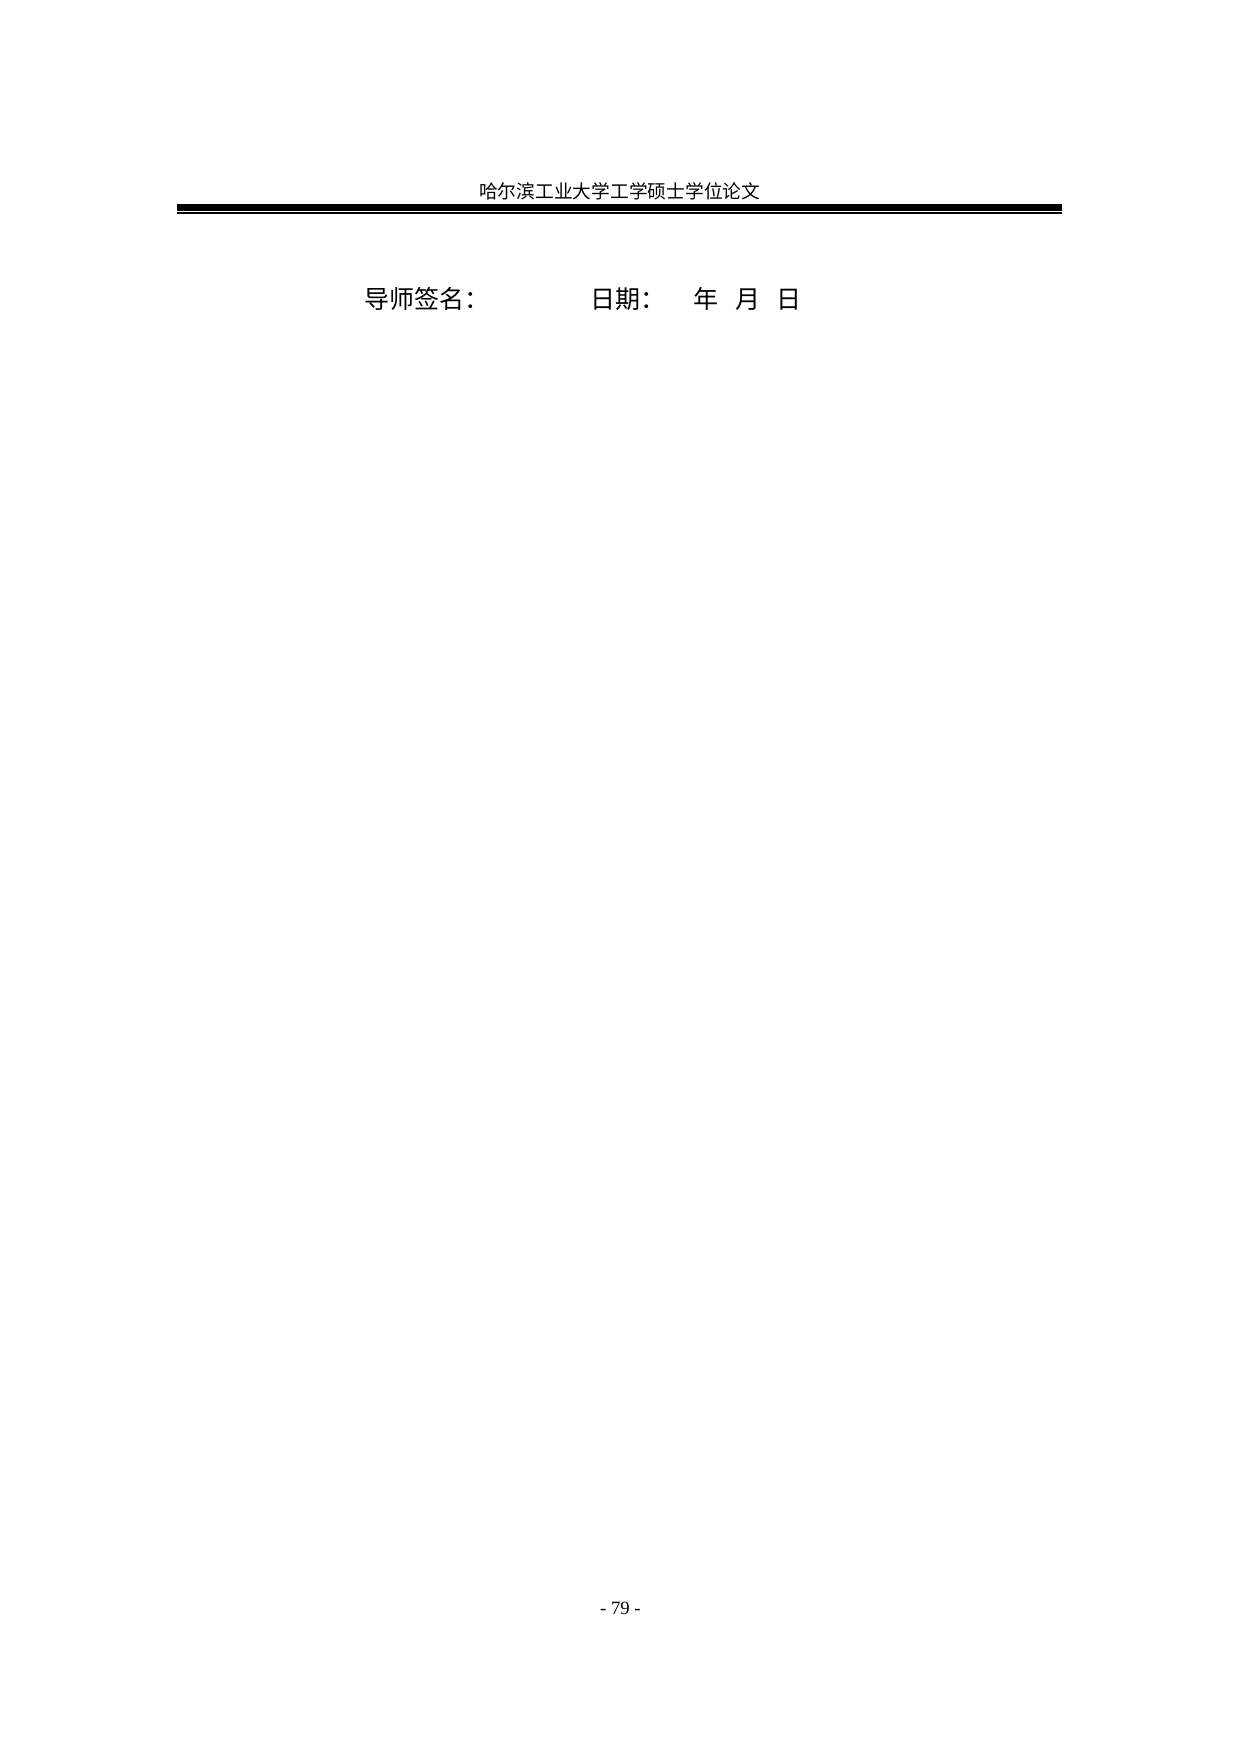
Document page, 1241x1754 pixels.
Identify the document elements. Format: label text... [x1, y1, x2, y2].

text 导师签名： 日期： 年 月 日 [177, 280, 1063, 316]
